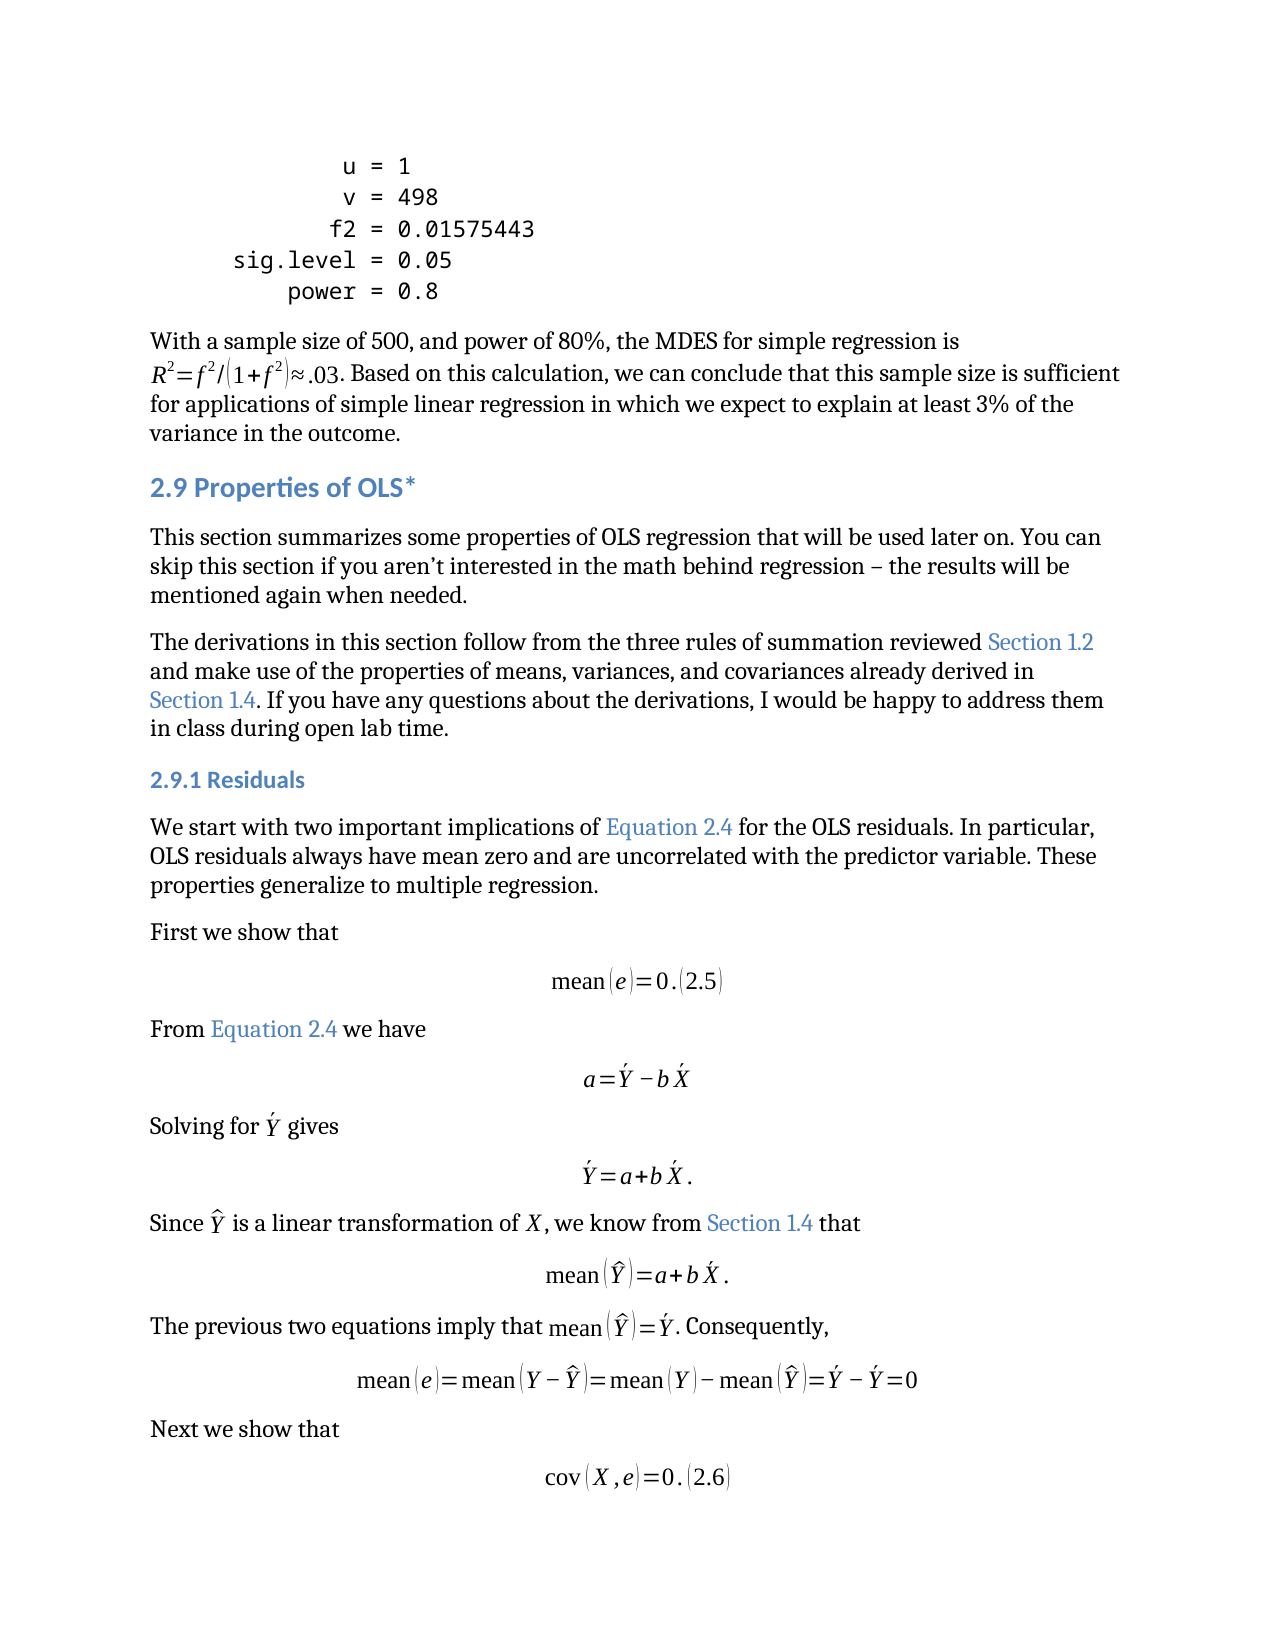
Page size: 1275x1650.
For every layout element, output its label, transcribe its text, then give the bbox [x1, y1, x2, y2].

text From Equation 2.4 we have [150, 1015, 1125, 1044]
text Solving for gives [150, 1111, 1125, 1141]
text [150, 150, 1125, 306]
subtitle 2.9 Properties of OLS* [150, 469, 1125, 504]
text First we show that [150, 918, 1125, 947]
text This section summarizes some properties of OLS regression that will be used later on. You can skip this section if you aren’t interested in the math behind regression – the results will be mentioned again when needed. [150, 523, 1125, 609]
text The derivations in this section follow from the three rules of summation reviewed Section 1.2 and make use of the properties of means, variances, and covariances already derived in Section 1.4. If you have any questions about the derivations, I would be happy to address them in class during open lab time. [150, 628, 1125, 743]
text We start with two important implications of Equation 2.4 for the OLS residuals. In particular, OLS residuals always have mean zero and are uncorrelated with the predictor variable. These properties generalize to multiple regression. [150, 813, 1125, 899]
text Since is a linear transformation of , we know from Section 1.4 that [150, 1208, 1125, 1238]
text The previous two equations imply that . Consequently, [150, 1310, 1125, 1343]
subtitle 2.9.1 Residuals [150, 764, 1125, 794]
text Next we show that [150, 1414, 1125, 1443]
text With a sample size of 500, and power of 80%, the MDES for simple regression is . Based on this calculation, we can conclude that this sample size is sufficient for applications of simple linear regression in which we expect to explain at least 3% of the variance in the outcome. [150, 327, 1125, 448]
